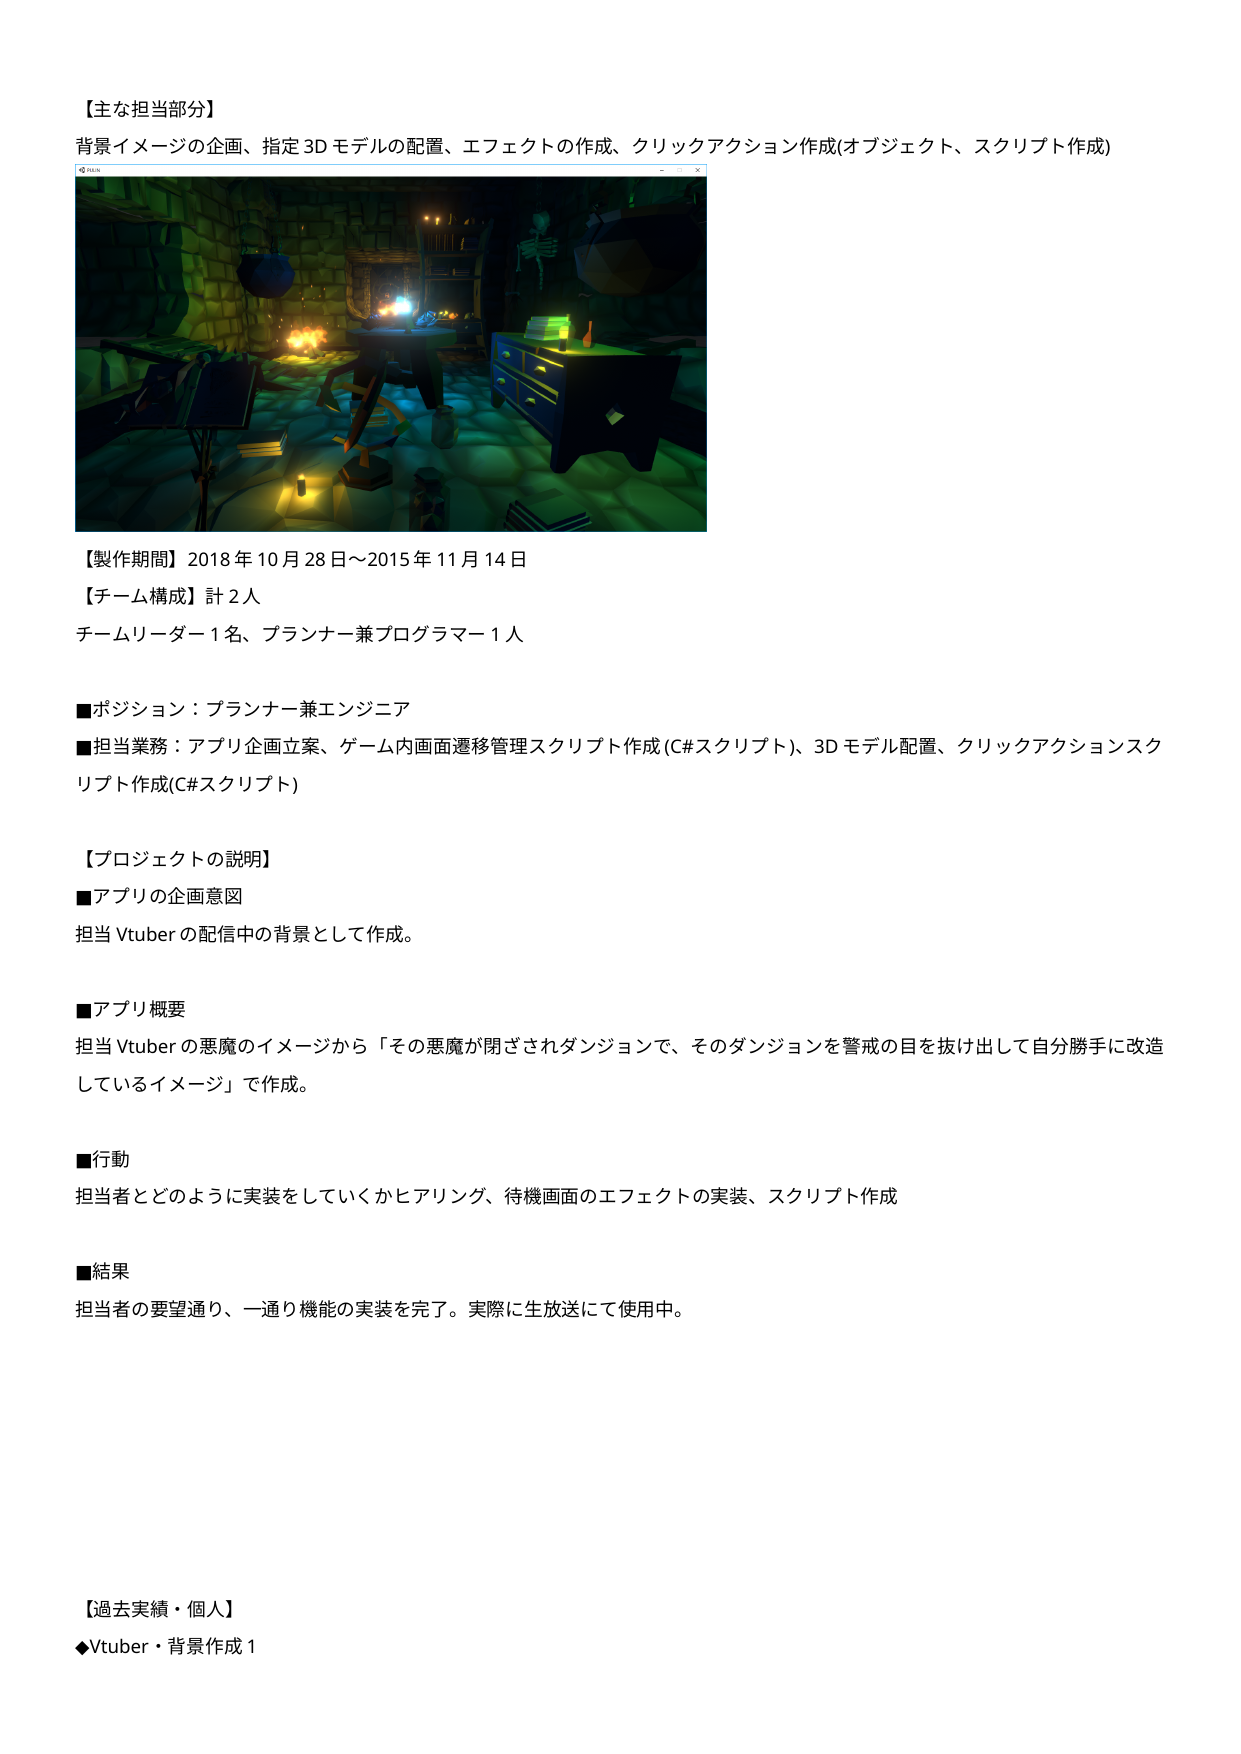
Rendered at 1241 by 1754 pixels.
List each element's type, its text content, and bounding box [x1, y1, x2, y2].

text ■アプリ概要 [75, 989, 1165, 1027]
text ◆Vtuber・背景作成1 [75, 1627, 1165, 1664]
text ■アプリの企画意図 [75, 877, 1165, 914]
text チームリーダー1名、プランナー兼プログラマー1人 [75, 614, 1165, 652]
text 【プロジェクトの説明】 [75, 839, 1165, 877]
text ■結果 [75, 1252, 1165, 1289]
text 【主な担当部分】 [75, 89, 1165, 127]
text ■行動 [75, 1139, 1165, 1177]
text 背景イメージの企画、指定3Dモデルの配置、エフェクトの作成、クリックアクション作成(オブジェクト、スクリプト作成) [75, 127, 1165, 164]
text 【チーム構成】計2人 [75, 577, 1165, 614]
text 担当者とどのように実装をしていくかヒアリング、待機画面のエフェクトの実装、スクリプト作成 [75, 1177, 1165, 1214]
text ■ポジション：プランナー兼エンジニア [75, 689, 1165, 727]
text 【製作期間】2018年10月28日～2015年11月14日 [75, 539, 1165, 577]
text 担当Vtuberの悪魔のイメージから「その悪魔が閉ざされダンジョンで、そのダンジョンを警戒の目を抜け出して自分勝手に改造しているイメージ」で作成。 [75, 1027, 1165, 1102]
picture [75, 164, 707, 532]
text 【過去実績・個人】 [75, 1589, 1165, 1627]
text 担当者の要望通り、一通り機能の実装を完了。実際に生放送にて使用中。 [75, 1289, 1165, 1327]
text ■担当業務：アプリ企画立案、ゲーム内画面遷移管理スクリプト作成(C#スクリプト)、3Dモデル配置、クリックアクションスクリプト作成(C#スクリプト) [75, 727, 1165, 802]
text 担当Vtuberの配信中の背景として作成。 [75, 914, 1165, 952]
